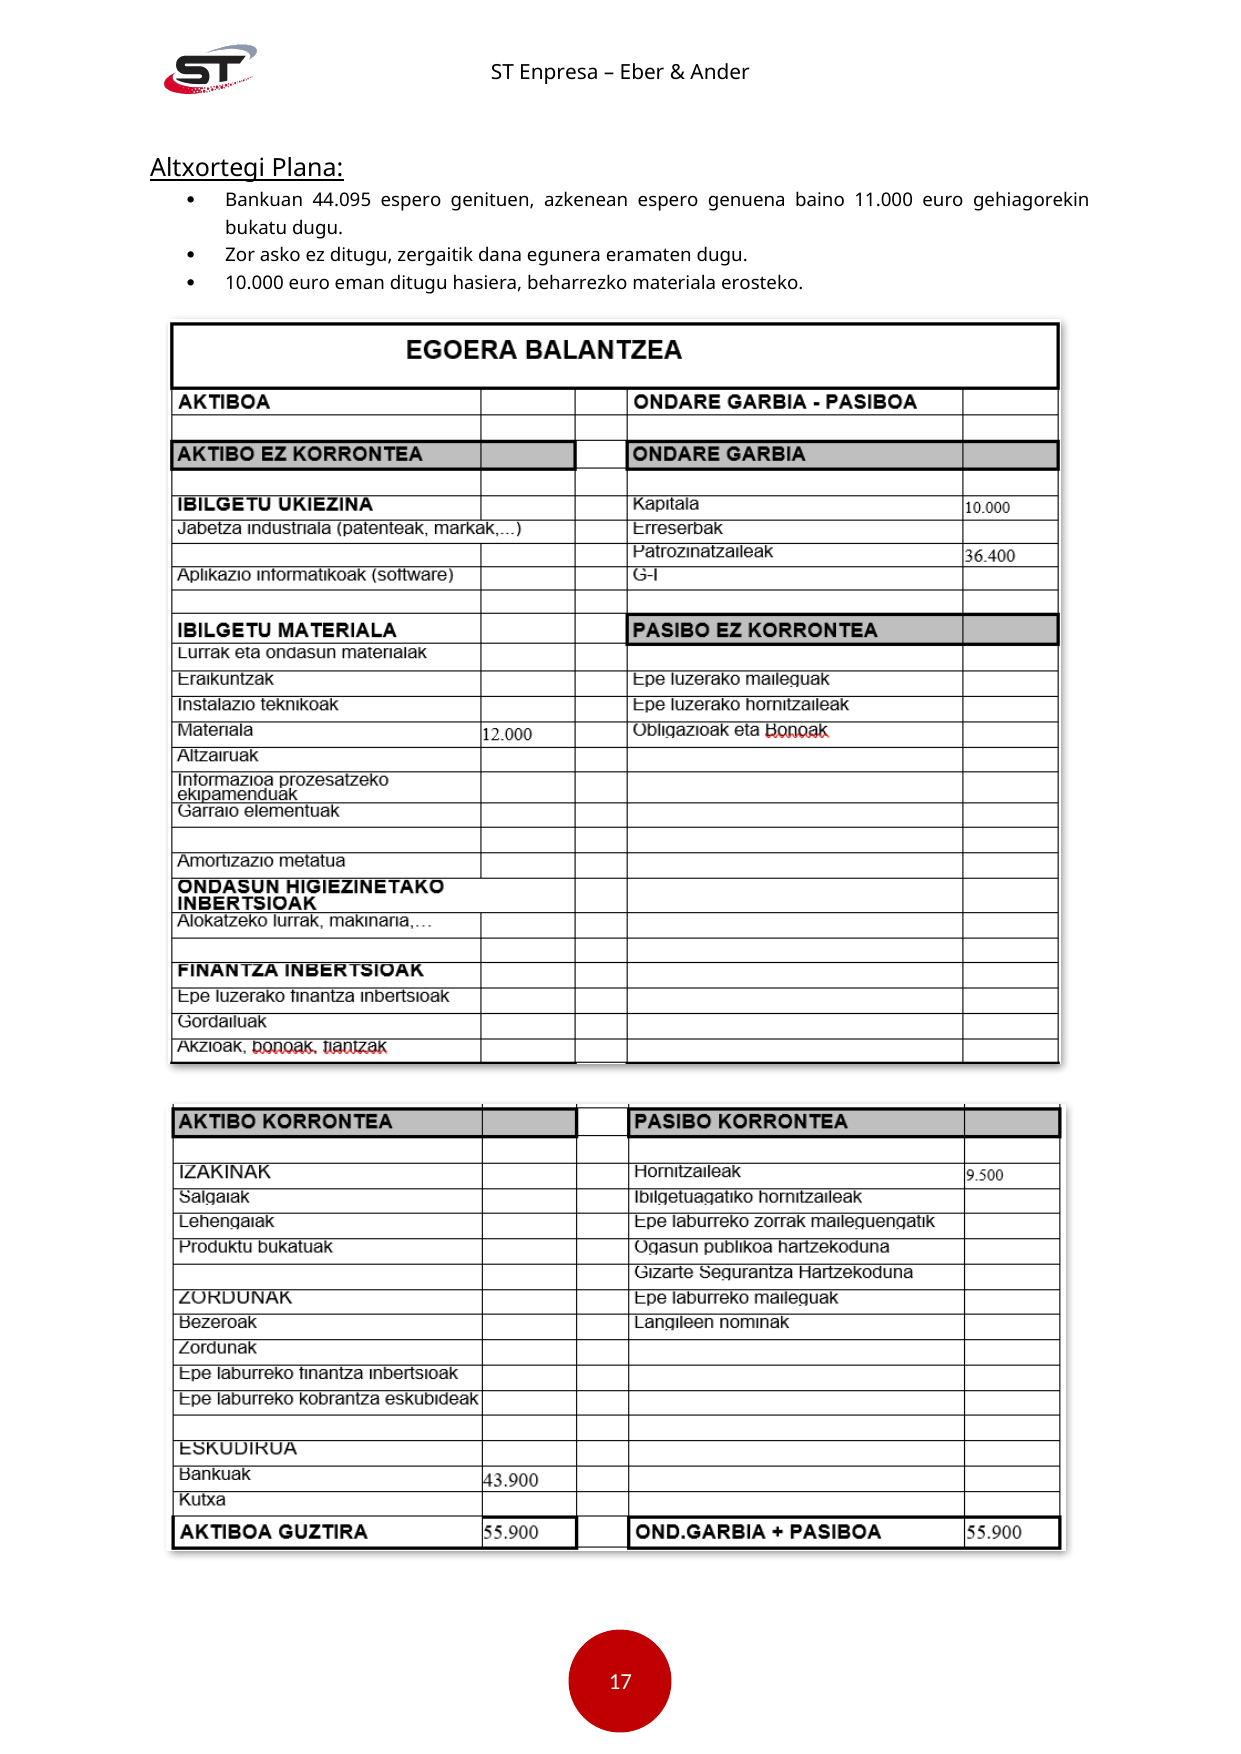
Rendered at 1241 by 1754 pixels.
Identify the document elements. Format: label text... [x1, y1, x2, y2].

picture [168, 319, 1061, 1064]
list Zor asko ez ditugu, zergaitik dana egunera eramaten dugu. [187, 242, 1090, 267]
picture [150, 42, 263, 98]
list 10.000 euro eman ditugu hasiera, beharrezko materiala erosteko. [187, 269, 1090, 295]
list Bankuan 44.095 espero genituen, azkenean espero genuena baino 11.000 euro gehiagorekin bukatu dugu. [187, 187, 1090, 240]
picture [166, 1104, 1066, 1551]
subtitle Altxortegi Plana: [150, 150, 1090, 184]
